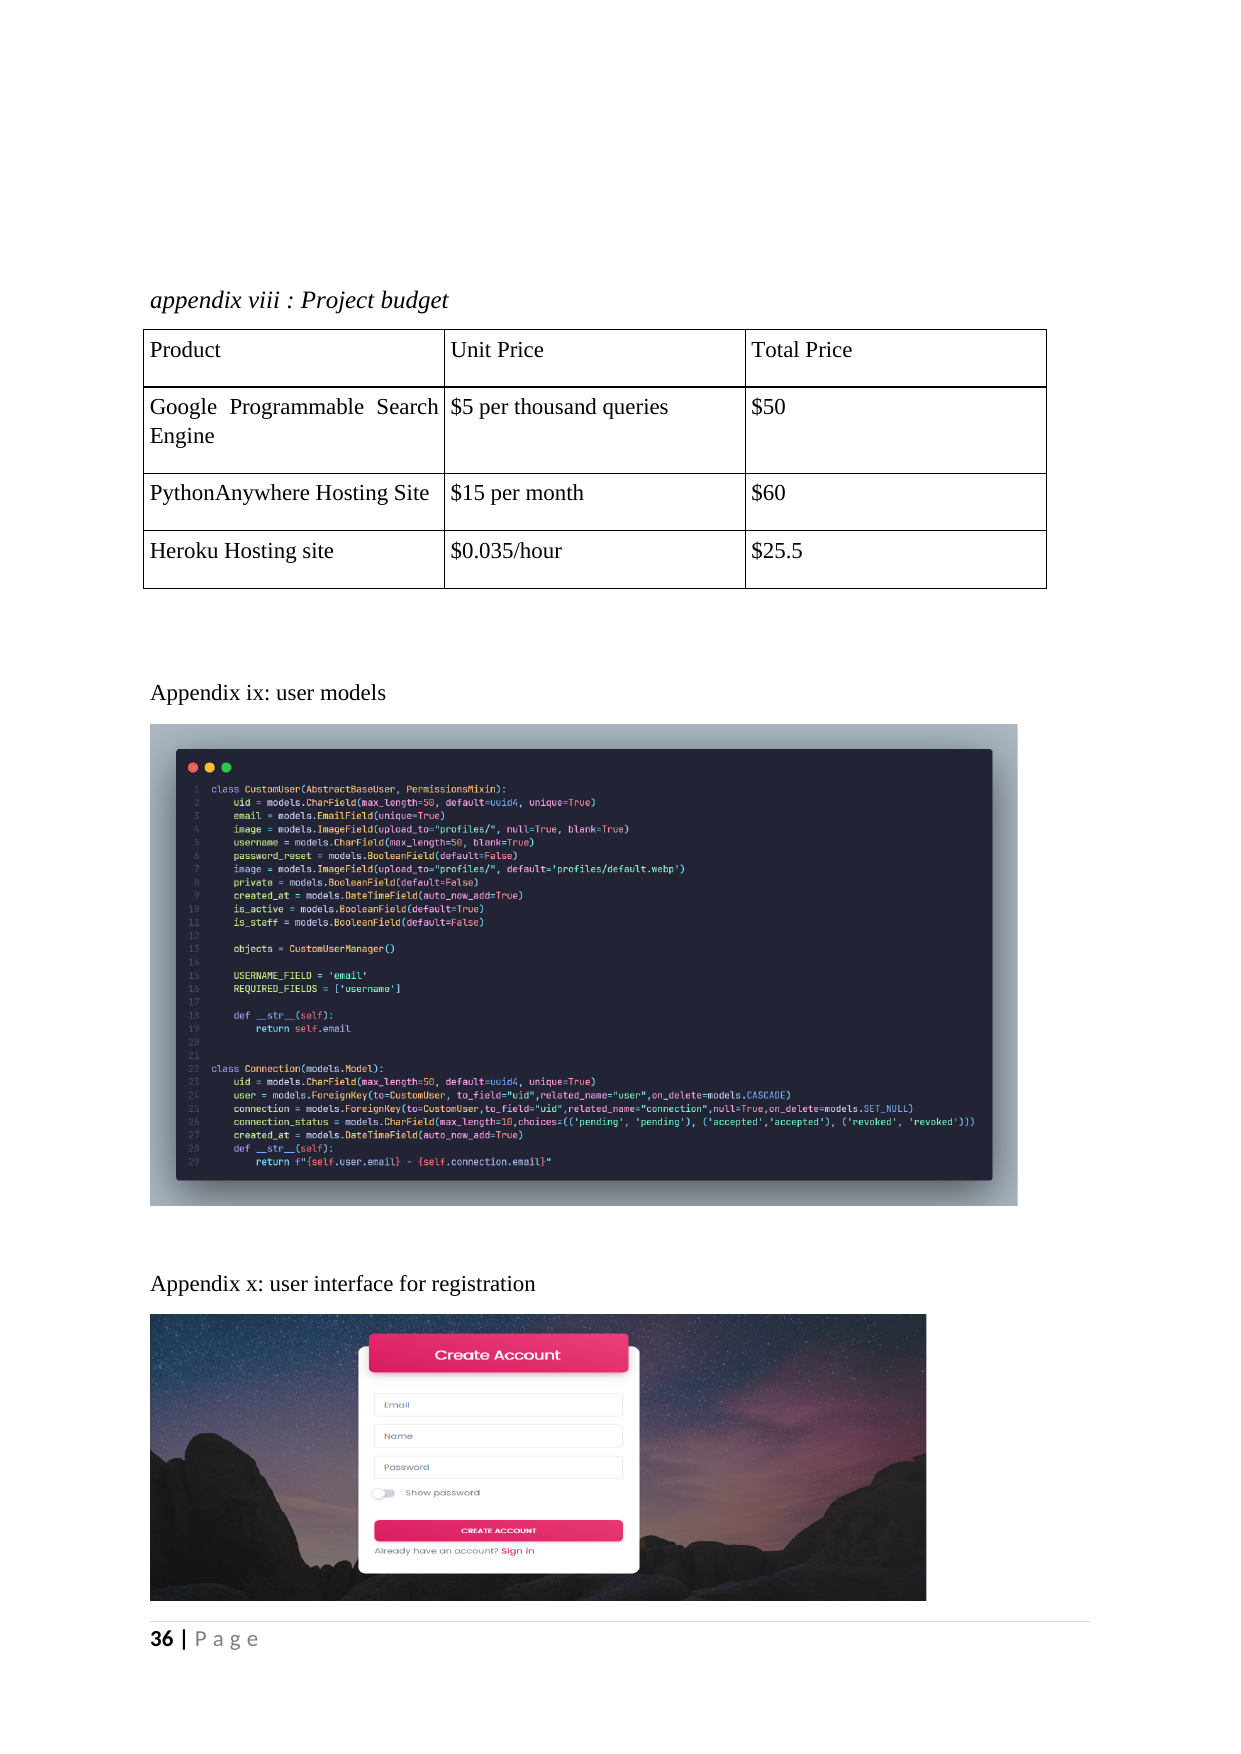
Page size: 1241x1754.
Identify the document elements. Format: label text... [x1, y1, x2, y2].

text Appendix x: user interface for registration [150, 1269, 1090, 1296]
table_cell Heroku Hosting site [144, 531, 444, 588]
table_cell $60 [746, 474, 1046, 530]
table_cell $0.035/hour [445, 531, 745, 588]
table_cell Google Programmable Search Engine [144, 388, 444, 472]
text Appendix ix: user models [150, 679, 1090, 705]
picture [150, 724, 1018, 1206]
table_header Product [144, 330, 444, 386]
table_cell PythonAnywhere Hosting Site [144, 474, 444, 530]
table_header Unit Price [445, 330, 745, 386]
picture [150, 1314, 927, 1601]
table_cell $15 per month [445, 474, 745, 530]
table_cell $5 per thousand queries [445, 388, 745, 472]
table_cell $25.5 [746, 531, 1046, 588]
text appendix viii : Project budget [150, 285, 1090, 314]
table_cell $50 [746, 388, 1046, 472]
table_header Total Price [746, 330, 1046, 386]
